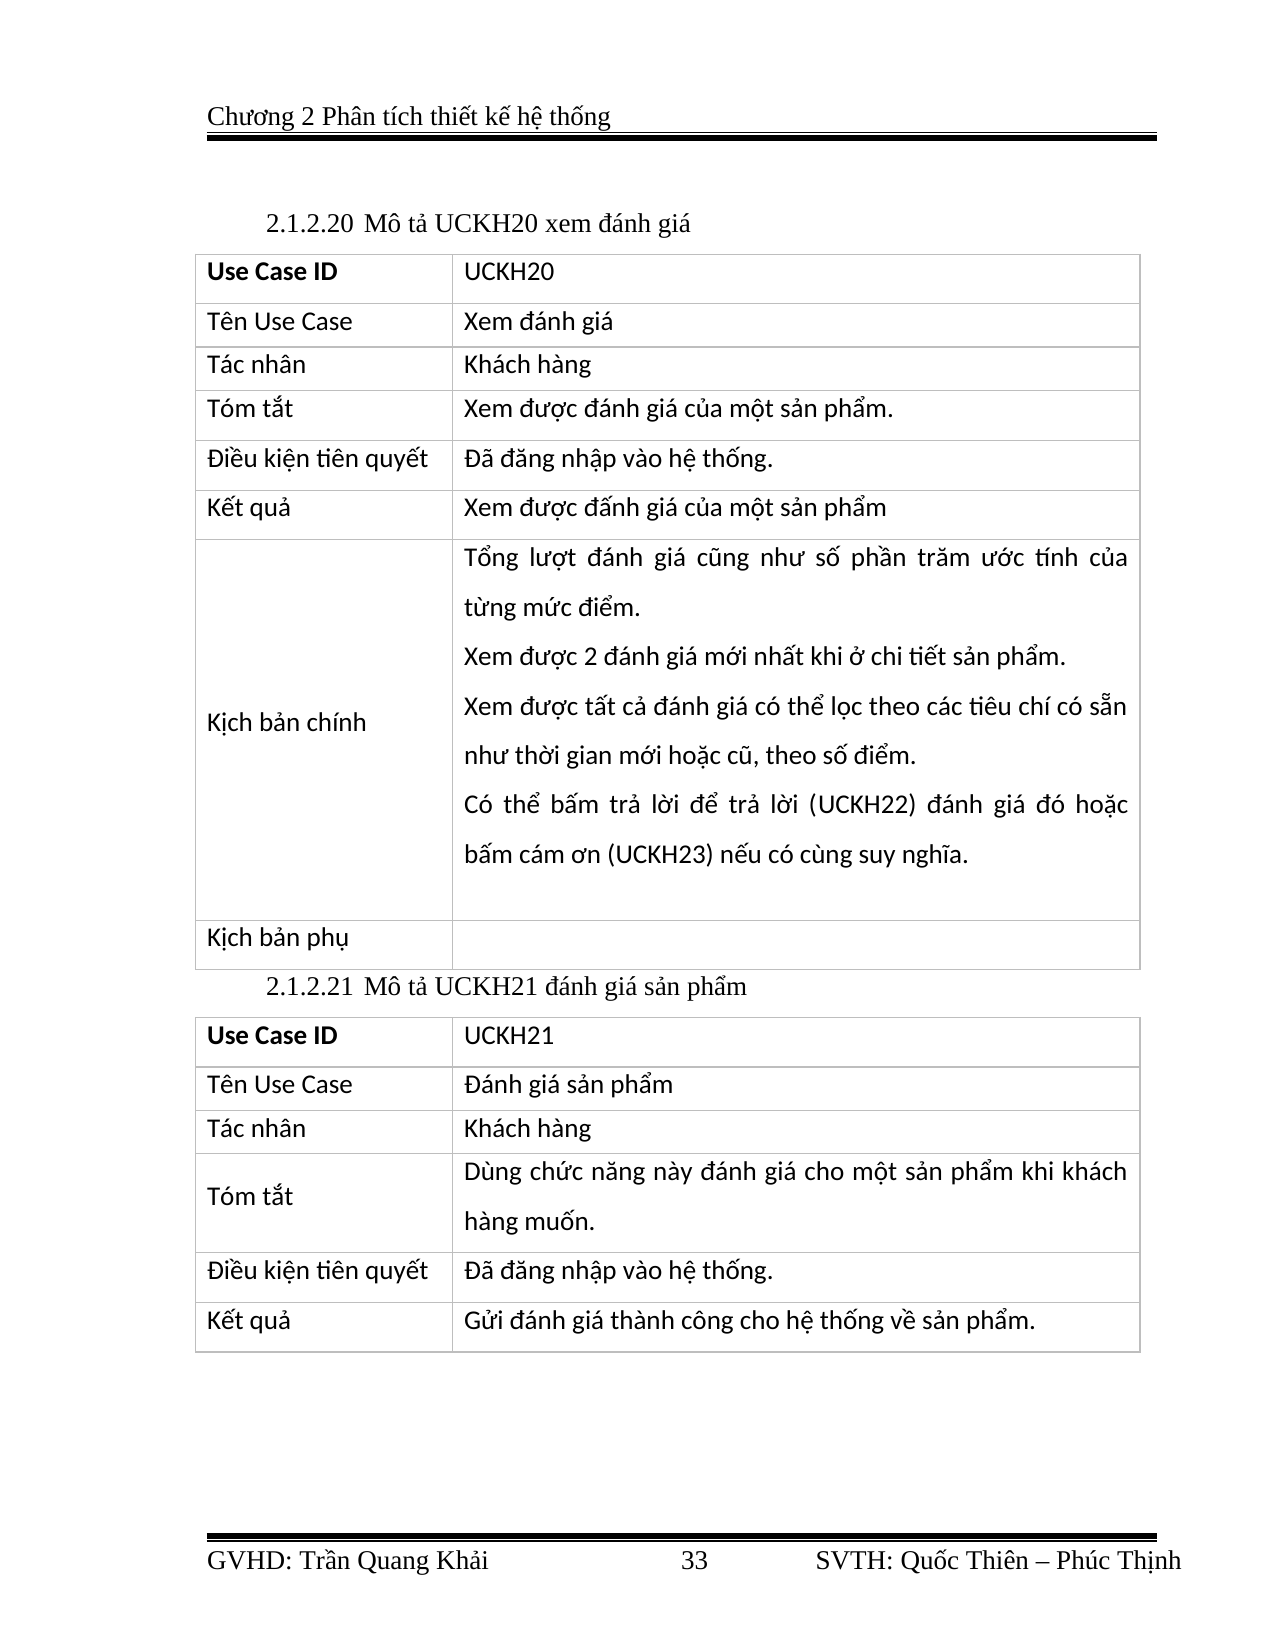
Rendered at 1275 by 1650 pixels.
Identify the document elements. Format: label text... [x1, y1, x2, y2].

table_cell Kịch bản chính [196, 540, 452, 919]
table_cell Tác nhân [196, 1111, 452, 1153]
table_cell Tổng lượt đánh giá cũng như số phần trăm ước tính của từng mức điểm. Xem được 2 đánh giá mới nhất khi ở chi tiết sản phẩm. Xem được tất cả đánh giá có thể lọc theo các tiêu chí có sẵn như thời gian mới hoặc cũ, theo số điểm. Có thể bấm trả lời để trả lời (UCKH22) đánh giá đó hoặc bấm cám ơn (UCKH23) nếu có cùng suy nghĩa. [453, 540, 1139, 919]
table_cell Kết quả [196, 1303, 452, 1351]
table_cell Tóm tắt [196, 1154, 452, 1252]
table_cell Đã đăng nhập vào hệ thống. [453, 1253, 1139, 1302]
table_cell Xem được đánh giá của một sản phẩm. [453, 391, 1139, 440]
table_cell Kịch bản phụ [196, 921, 452, 969]
table_cell Gửi đánh giá thành công cho hệ thống về sản phẩm. [453, 1303, 1139, 1351]
table_cell Khách hàng [453, 1111, 1139, 1153]
table_cell Xem đánh giá [453, 304, 1139, 346]
table_cell Tác nhân [196, 348, 452, 390]
table_cell Khách hàng [453, 348, 1139, 390]
table_cell Đánh giá sản phẩm [453, 1068, 1139, 1110]
table_cell Tóm tắt [196, 391, 452, 440]
table_header UCKH20 [453, 255, 1139, 303]
table_cell [453, 921, 1139, 969]
list Mô tả UCKH21 đánh giá sản phẩm [266, 970, 1157, 1001]
table_cell Điều kiện tiên quyết [196, 441, 452, 489]
list Mô tả UCKH20 xem đánh giá [266, 207, 1157, 238]
table_cell Kết quả [196, 491, 452, 539]
table_cell Xem được đấnh giá của một sản phẩm [453, 491, 1139, 539]
table_header Use Case ID [196, 1018, 452, 1066]
table_cell Dùng chức năng này đánh giá cho một sản phẩm khi khách hàng muốn. [453, 1154, 1139, 1252]
table_header Use Case ID [196, 255, 452, 303]
table_cell Điều kiện tiên quyết [196, 1253, 452, 1302]
table_cell Tên Use Case [196, 1068, 452, 1110]
table_cell Đã đăng nhập vào hệ thống. [453, 441, 1139, 489]
table_cell Tên Use Case [196, 304, 452, 346]
table_header UCKH21 [453, 1018, 1139, 1066]
